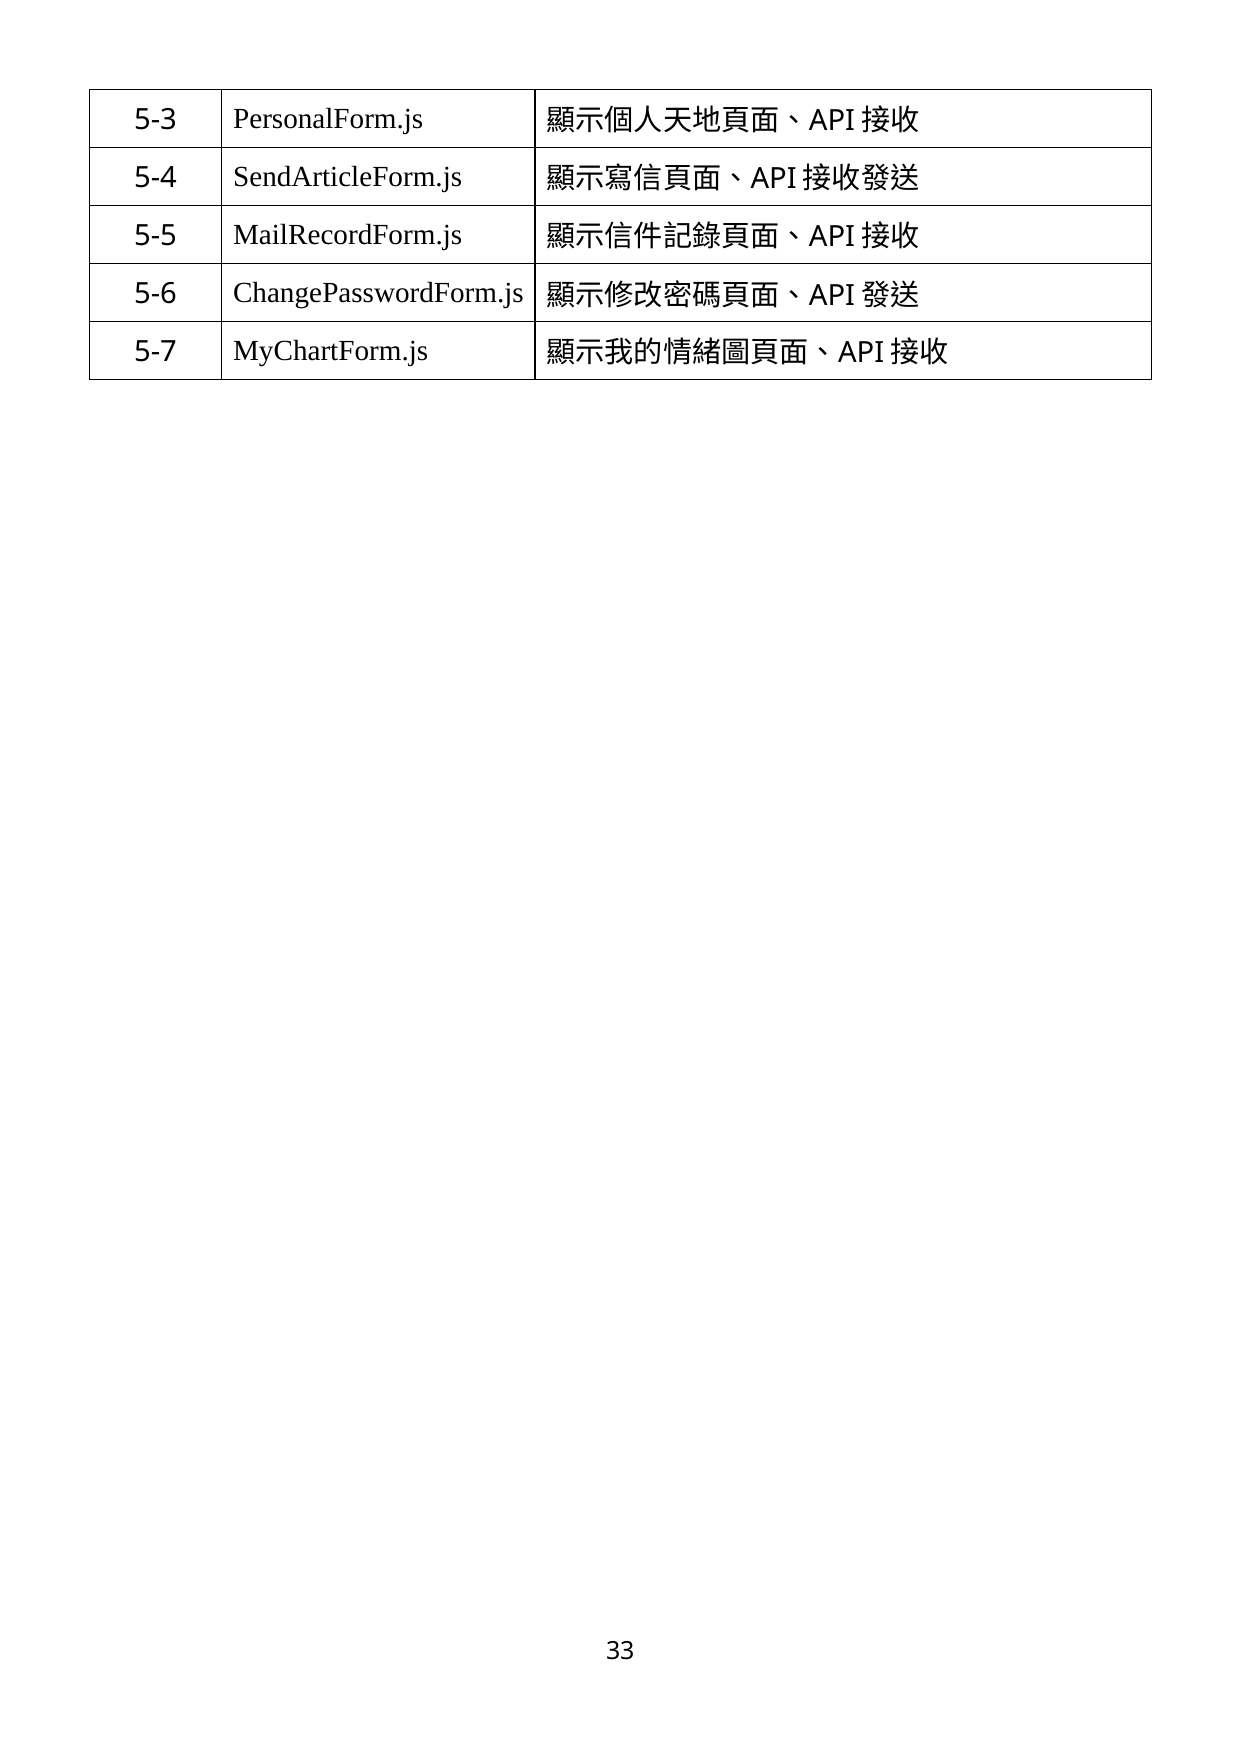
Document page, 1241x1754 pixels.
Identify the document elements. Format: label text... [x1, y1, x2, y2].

table_cell 顯示信件記錄頁面、API接收 [536, 206, 1151, 263]
table_cell 顯示個人天地頁面、API接收 [536, 90, 1151, 147]
table_cell ChangePasswordForm.js [222, 264, 534, 321]
table_cell 5-4 [90, 148, 221, 205]
table_cell 顯示寫信頁面、API接收發送 [536, 148, 1151, 205]
table_cell MailRecordForm.js [222, 206, 534, 263]
table_cell MyChartForm.js [222, 322, 534, 379]
table_cell SendArticleForm.js [222, 148, 534, 205]
table_cell 5-3 [90, 90, 221, 147]
table_cell 5-6 [90, 264, 221, 321]
table_cell PersonalForm.js [222, 90, 534, 147]
table_cell 5-7 [90, 322, 221, 379]
table_cell 顯示修改密碼頁面、API發送 [536, 264, 1151, 321]
table_cell 5-5 [90, 206, 221, 263]
table_cell 顯示我的情緒圖頁面、API接收 [536, 322, 1151, 379]
